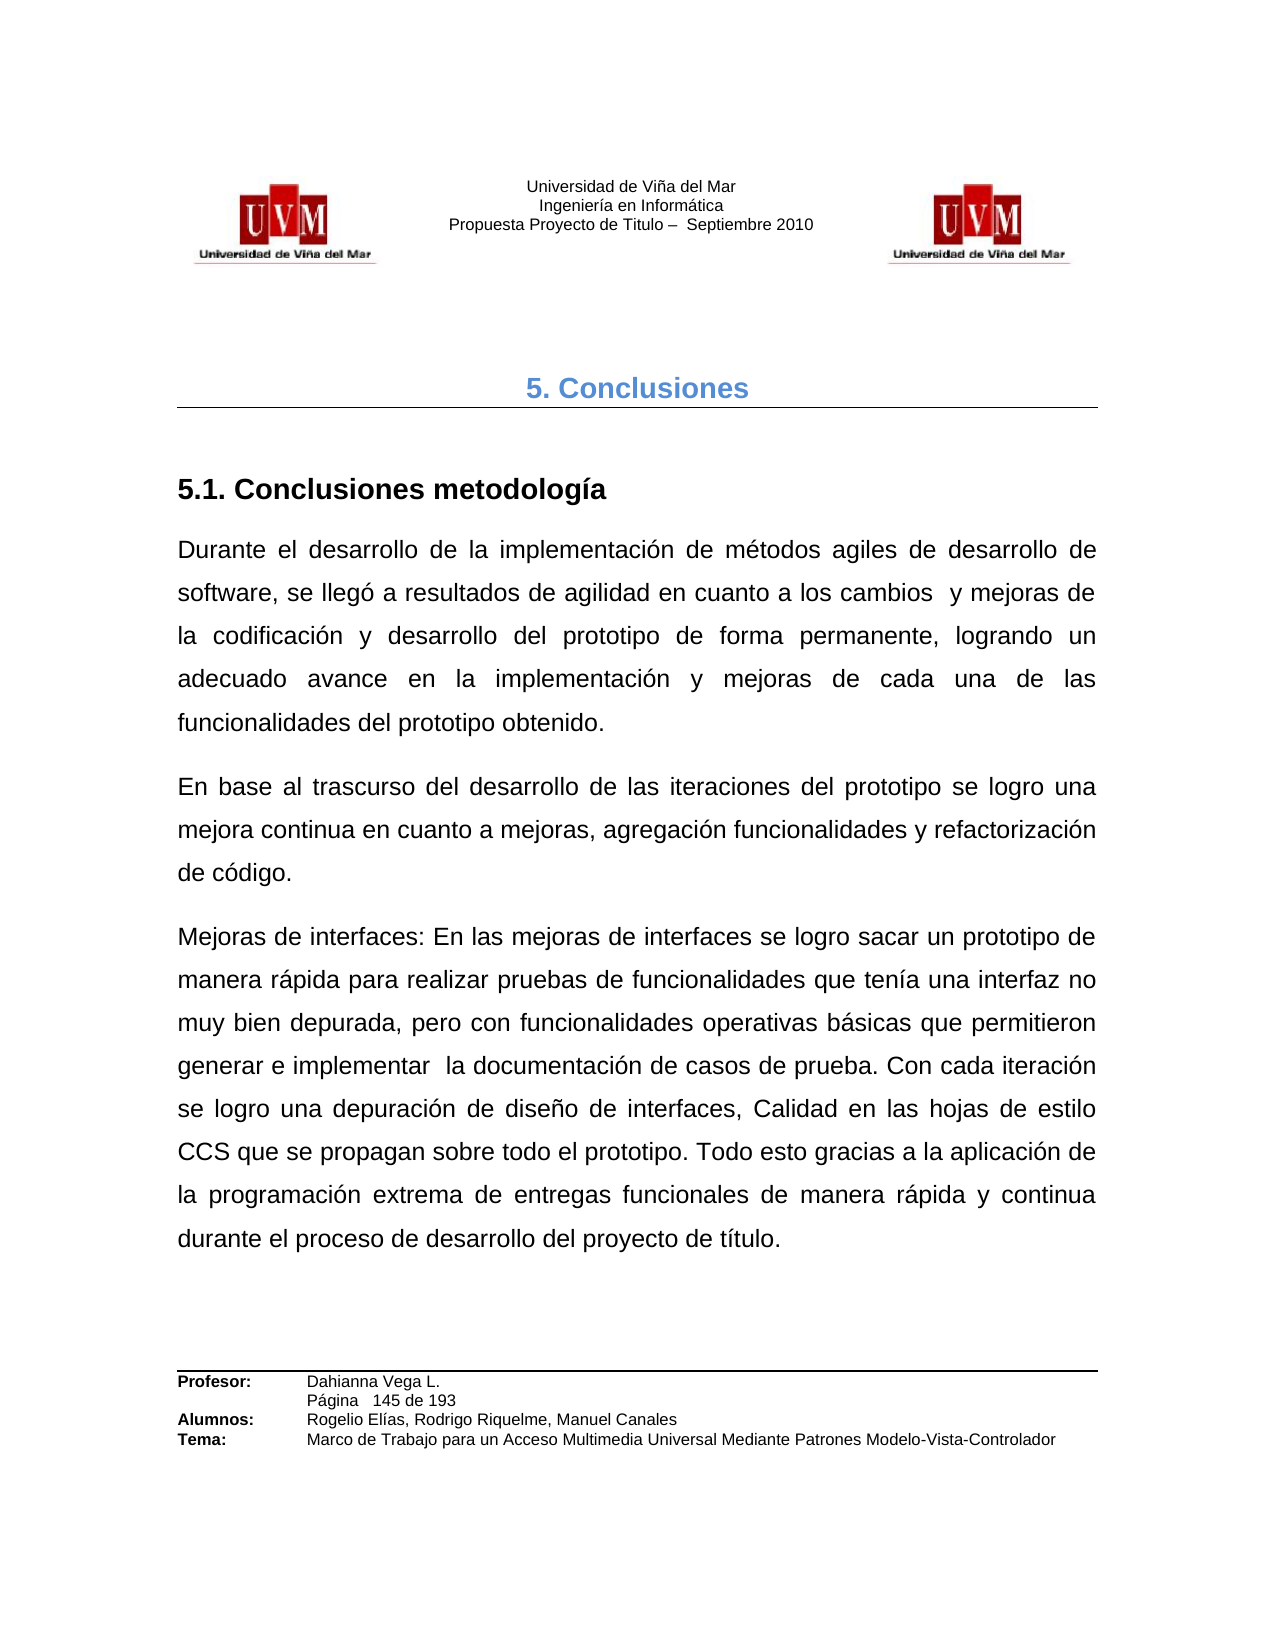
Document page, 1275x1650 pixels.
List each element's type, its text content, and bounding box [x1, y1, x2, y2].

picture [871, 176, 1084, 267]
subtitle 5.1. Conclusiones metodología [177, 472, 1098, 506]
text Mejoras de interfaces: En las mejoras de interfaces se logro sacar un prototipo de manera rápida para realizar pruebas de funcionalidades que tenía una interfaz no muy bien depurada, pero con funcionalidades operativas básicas que permitieron generar e implementar la documentación de casos de prueba. Con cada iteración se logro una depuración de diseño de interfaces, Calidad en las hojas de estilo CCS que se propagan sobre todo el prototipo. Todo esto gracias a la aplicación de la programación extrema de entregas funcionales de manera rápida y continua durante el proceso de desarrollo del proyecto de título. [177, 922, 1098, 1252]
picture [177, 176, 390, 267]
text En base al trascurso del desarrollo de las iteraciones del prototipo se logro una mejora continua en cuanto a mejoras, agregación funcionalidades y refactorización de código. [177, 772, 1098, 887]
title 5. Conclusiones [177, 371, 1098, 407]
text Durante el desarrollo de la implementación de métodos agiles de desarrollo de software, se llegó a resultados de agilidad en cuanto a los cambios y mejoras de la codificación y desarrollo del prototipo de forma permanente, logrando un adecuado avance en la implementación y mejoras de cada una de las funcionalidades del prototipo obtenido. [177, 535, 1098, 736]
